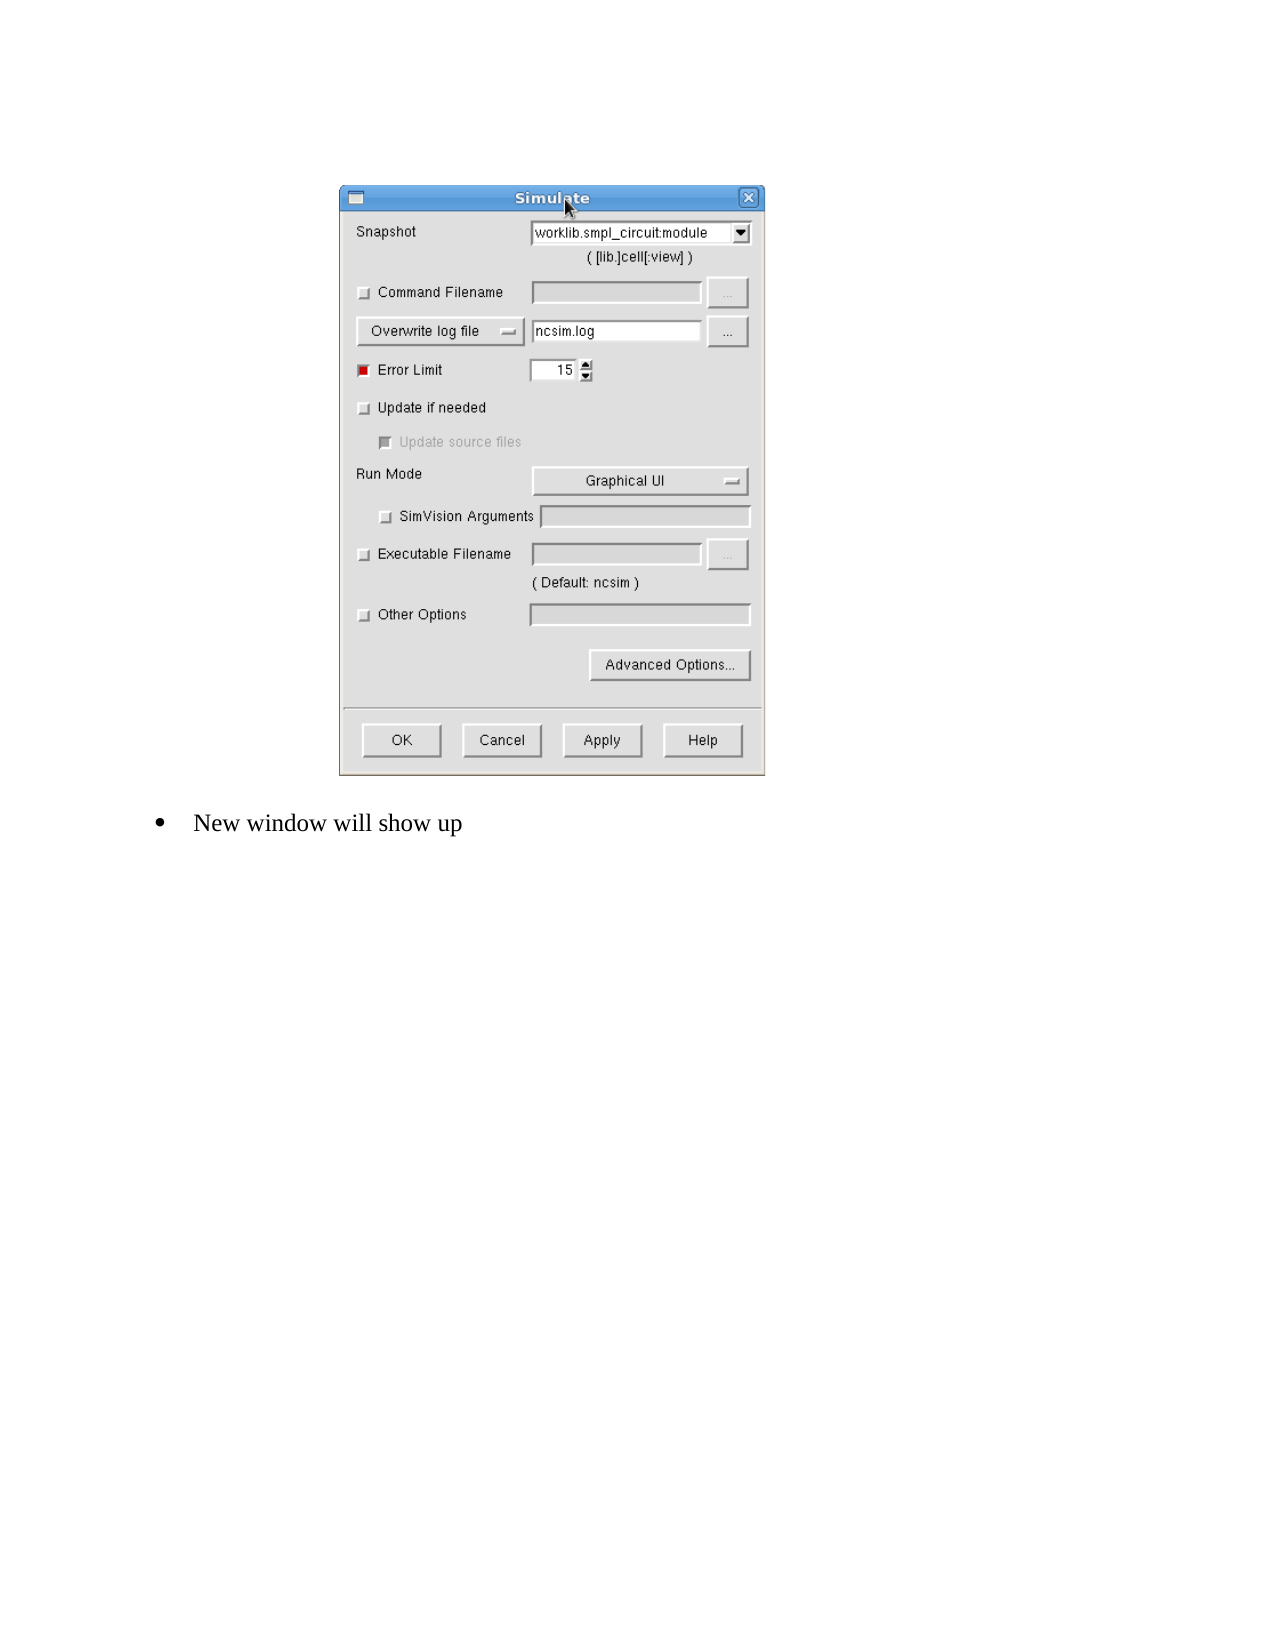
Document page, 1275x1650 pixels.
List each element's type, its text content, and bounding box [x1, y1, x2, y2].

list New window will show up [156, 808, 1157, 837]
picture [339, 185, 766, 776]
